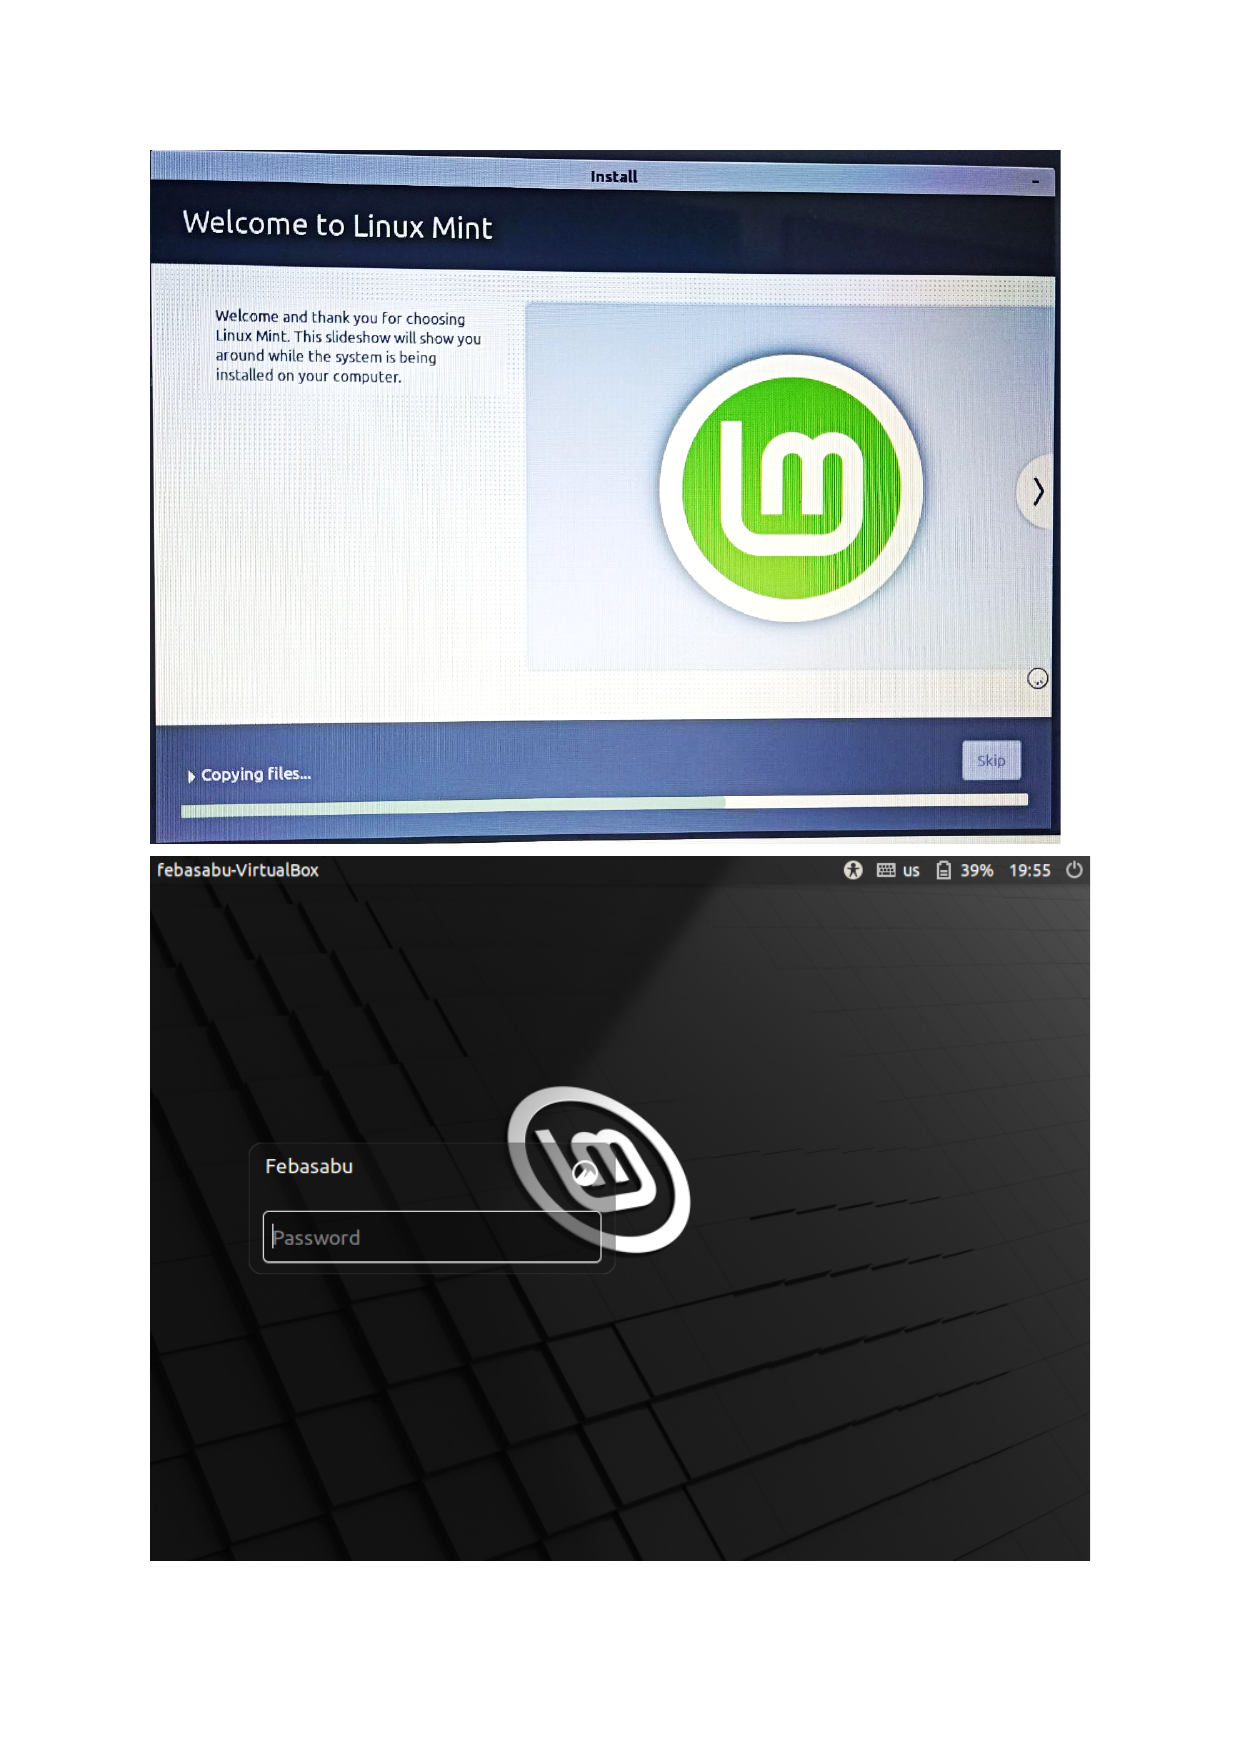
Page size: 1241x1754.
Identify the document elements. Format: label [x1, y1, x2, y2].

picture [150, 150, 1061, 844]
picture [150, 856, 1091, 1561]
